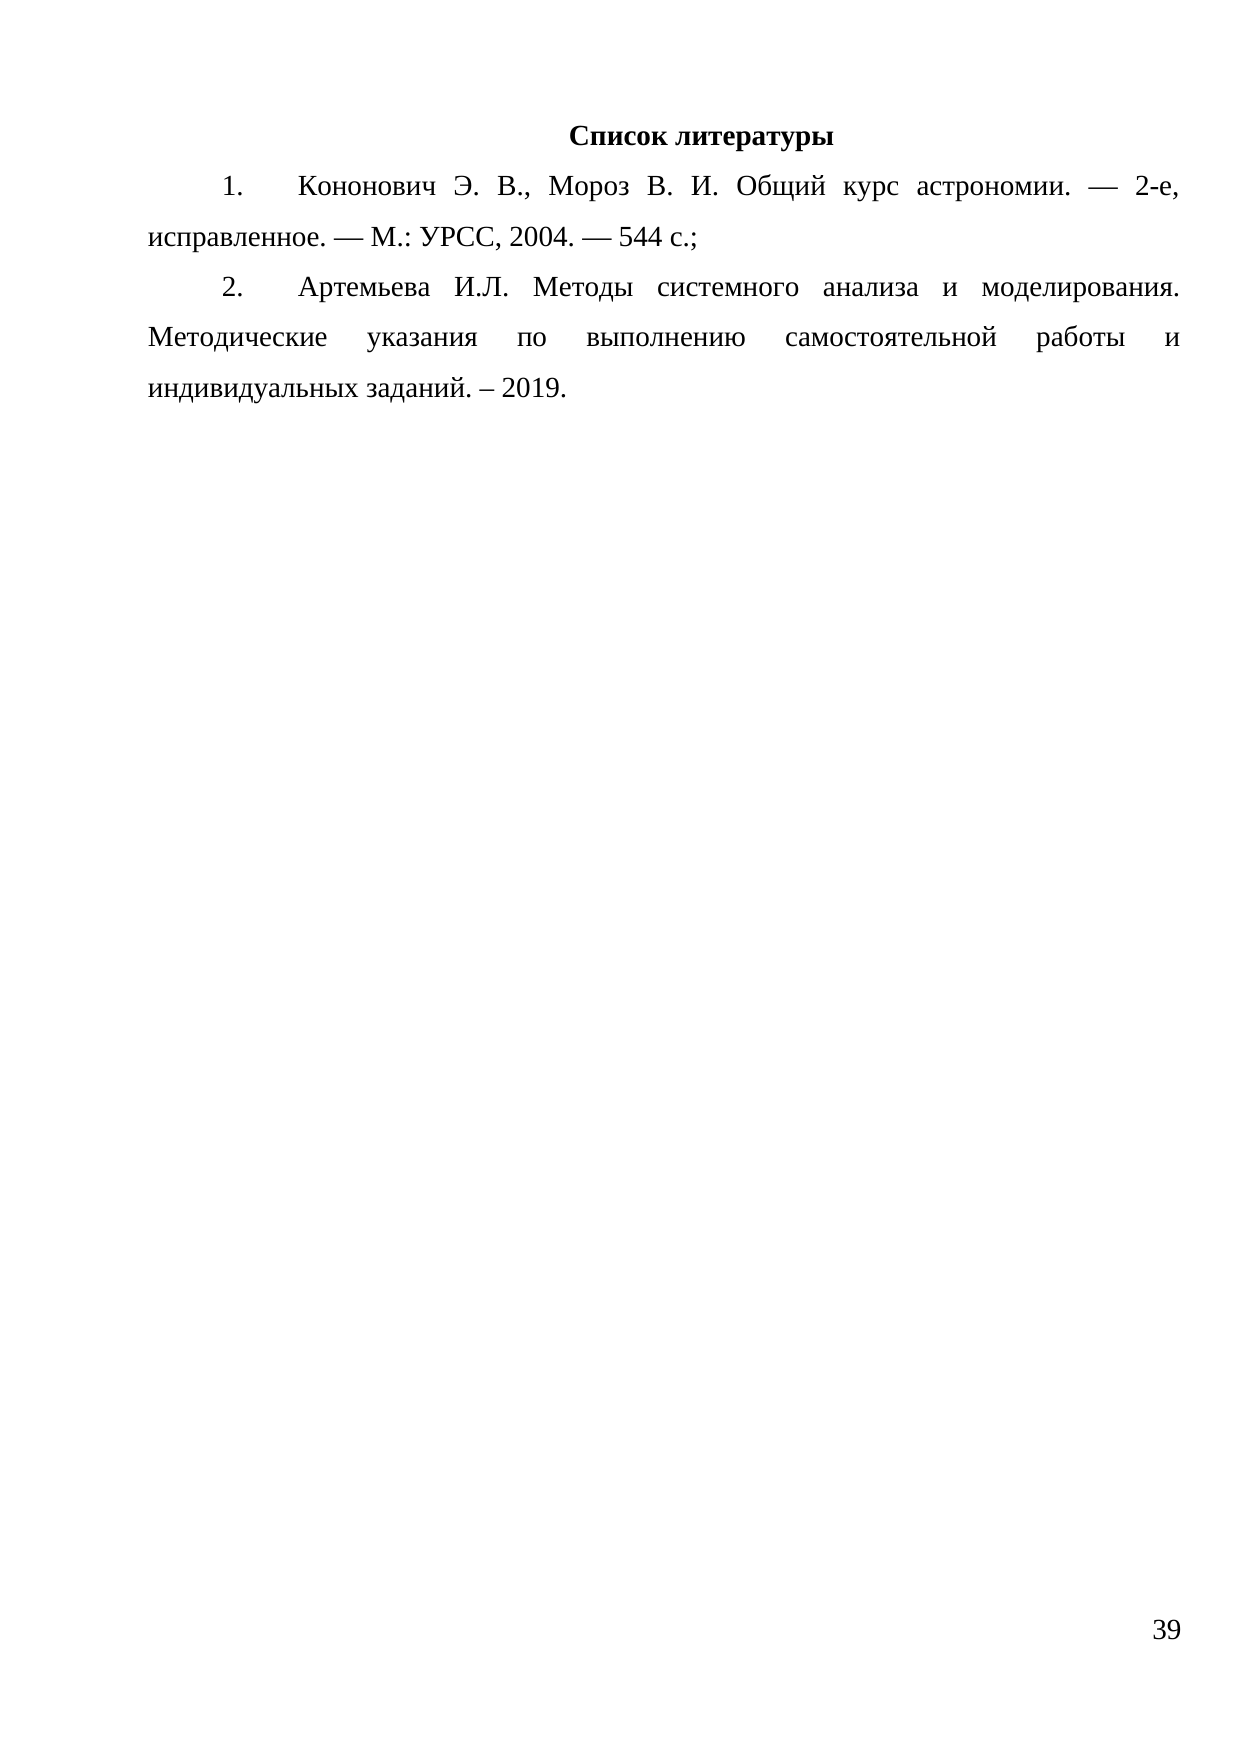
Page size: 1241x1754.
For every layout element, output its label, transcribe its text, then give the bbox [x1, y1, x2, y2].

list Кононович Э. В., Мороз В. И. Общий курс астрономии. — 2-е, исправленное. — М.: УРСС, 2004. — 544 с.; [148, 168, 1181, 252]
list Артемьева И.Л. Методы системного анализа и моделирования. Методические указания по выполнению самостоятельной работы и индивидуальных заданий. – 2019. [148, 269, 1181, 403]
subtitle Список литературы [148, 118, 1181, 152]
